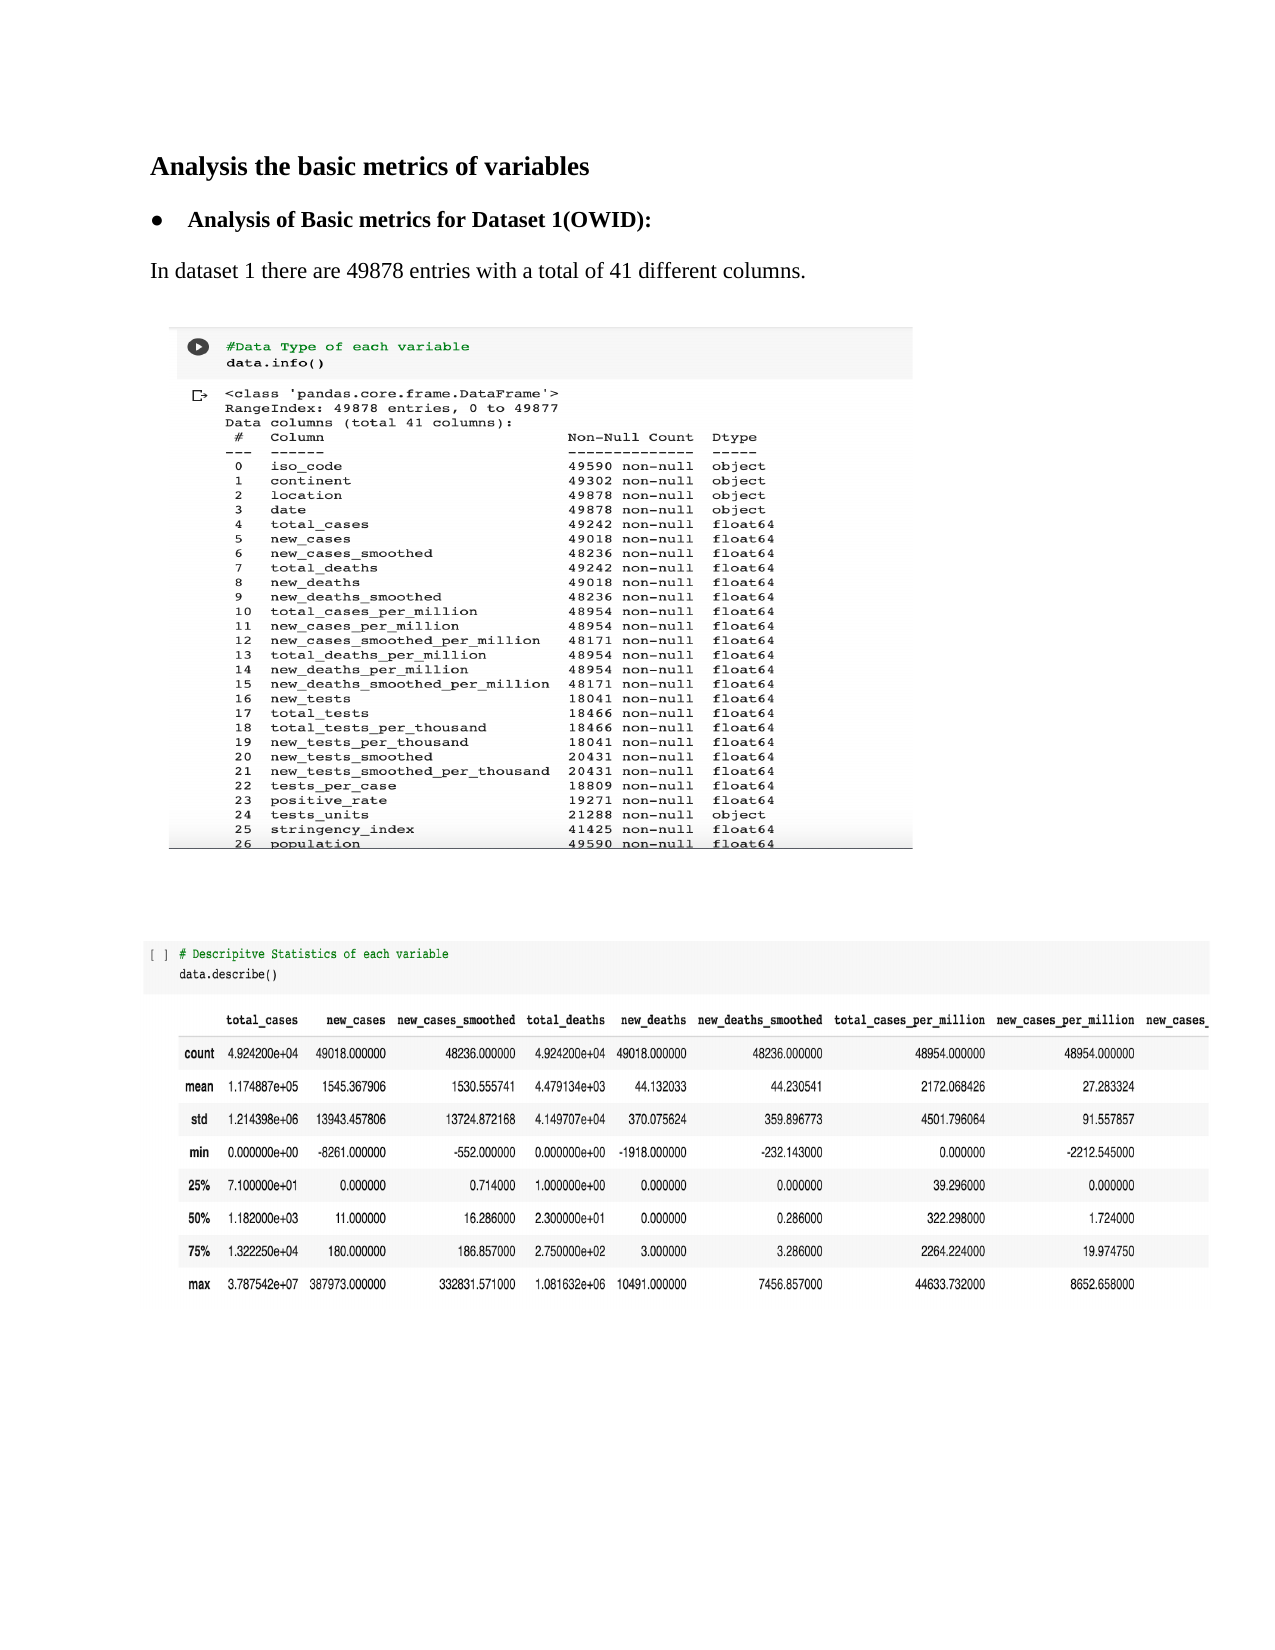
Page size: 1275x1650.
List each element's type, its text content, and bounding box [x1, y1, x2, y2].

text Analysis the basic metrics of variables [150, 150, 1125, 181]
text In dataset 1 there are 49878 entries with a total of 41 different columns. [150, 258, 1125, 284]
picture [168, 327, 913, 849]
list Analysis of Basic metrics for Dataset 1(OWID): [150, 207, 1125, 233]
picture [137, 941, 1214, 1309]
